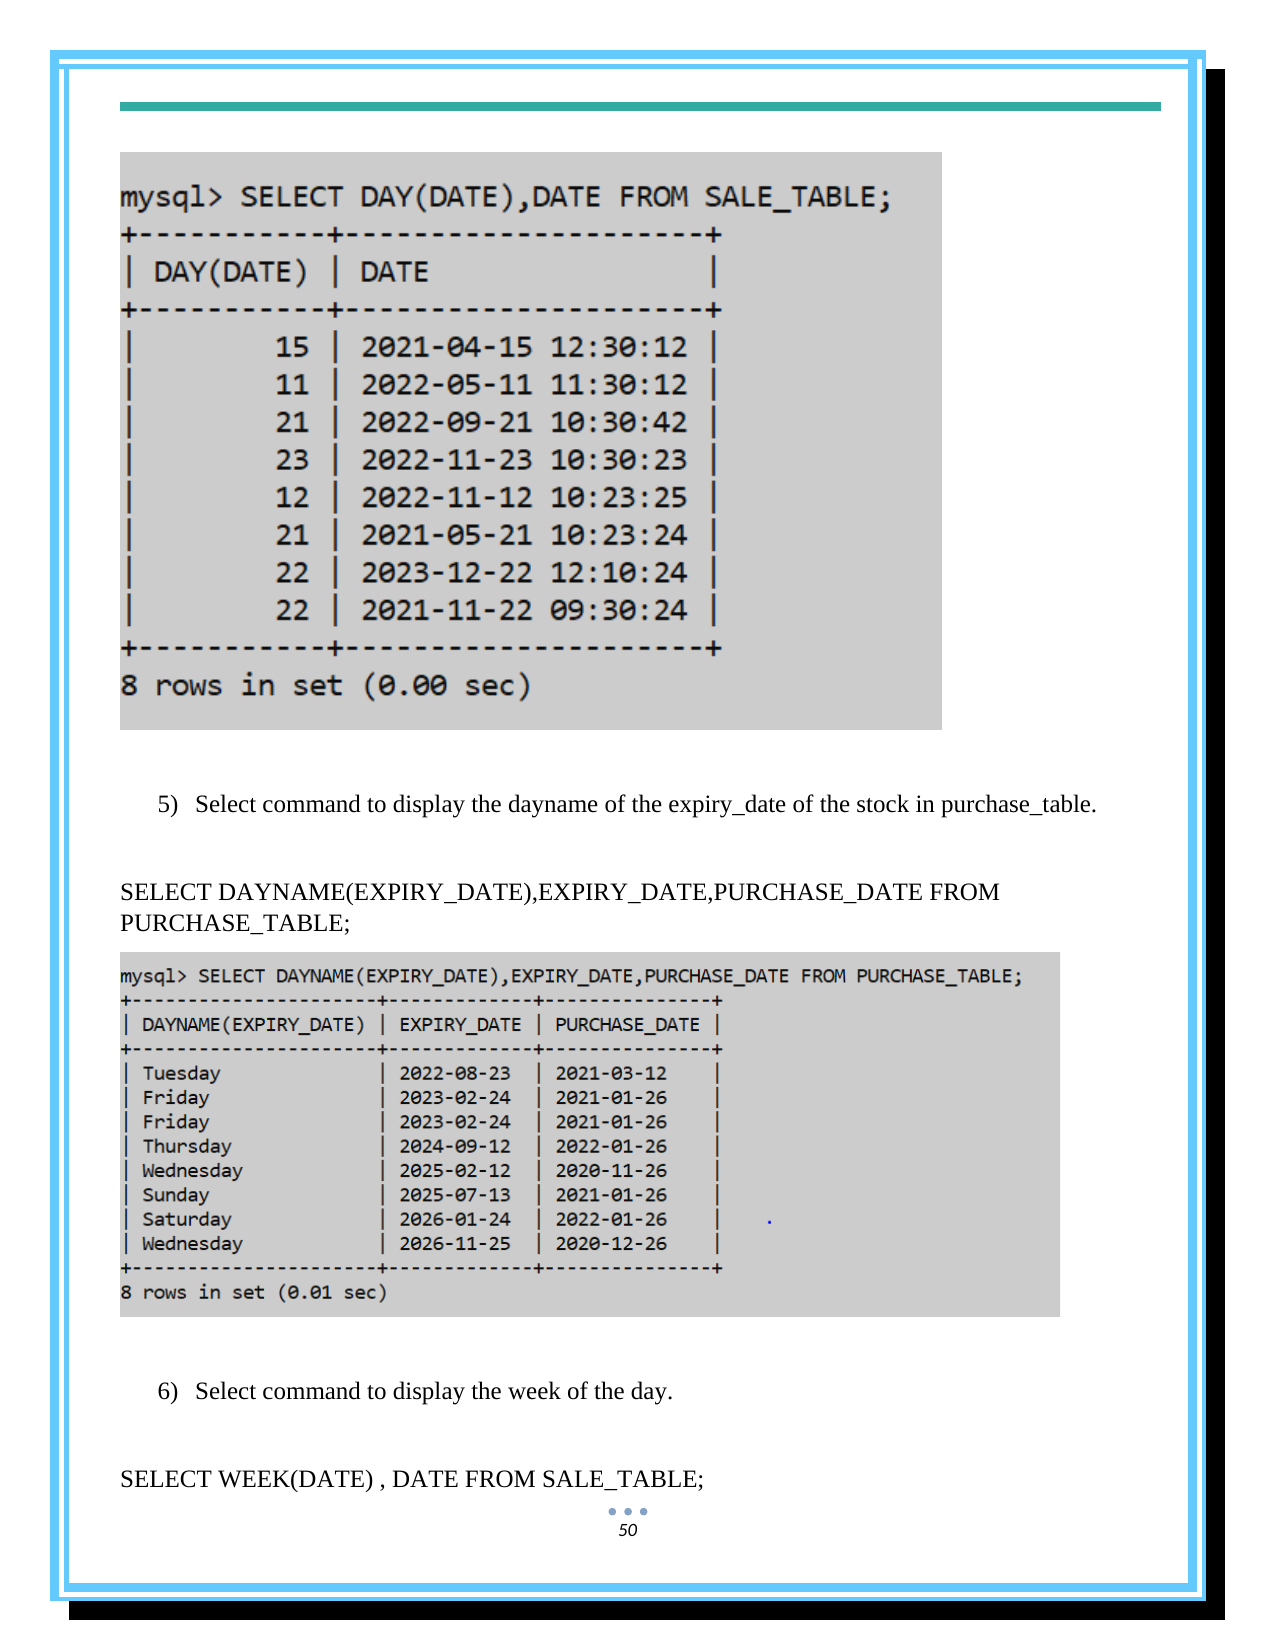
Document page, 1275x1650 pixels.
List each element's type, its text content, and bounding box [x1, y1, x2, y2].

picture [120, 952, 1061, 1317]
list Select command to display the week of the day. [157, 1376, 1136, 1405]
picture [120, 152, 942, 730]
text SELECT WEEK(DATE) , DATE FROM SALE_TABLE; [120, 1464, 1136, 1493]
list Select command to display the dayname of the expiry_date of the stock in purchase_table. [157, 789, 1136, 817]
text SELECT DAYNAME(EXPIRY_DATE),EXPIRY_DATE,PURCHASE_DATE FROM PURCHASE_TABLE; [120, 877, 1136, 937]
